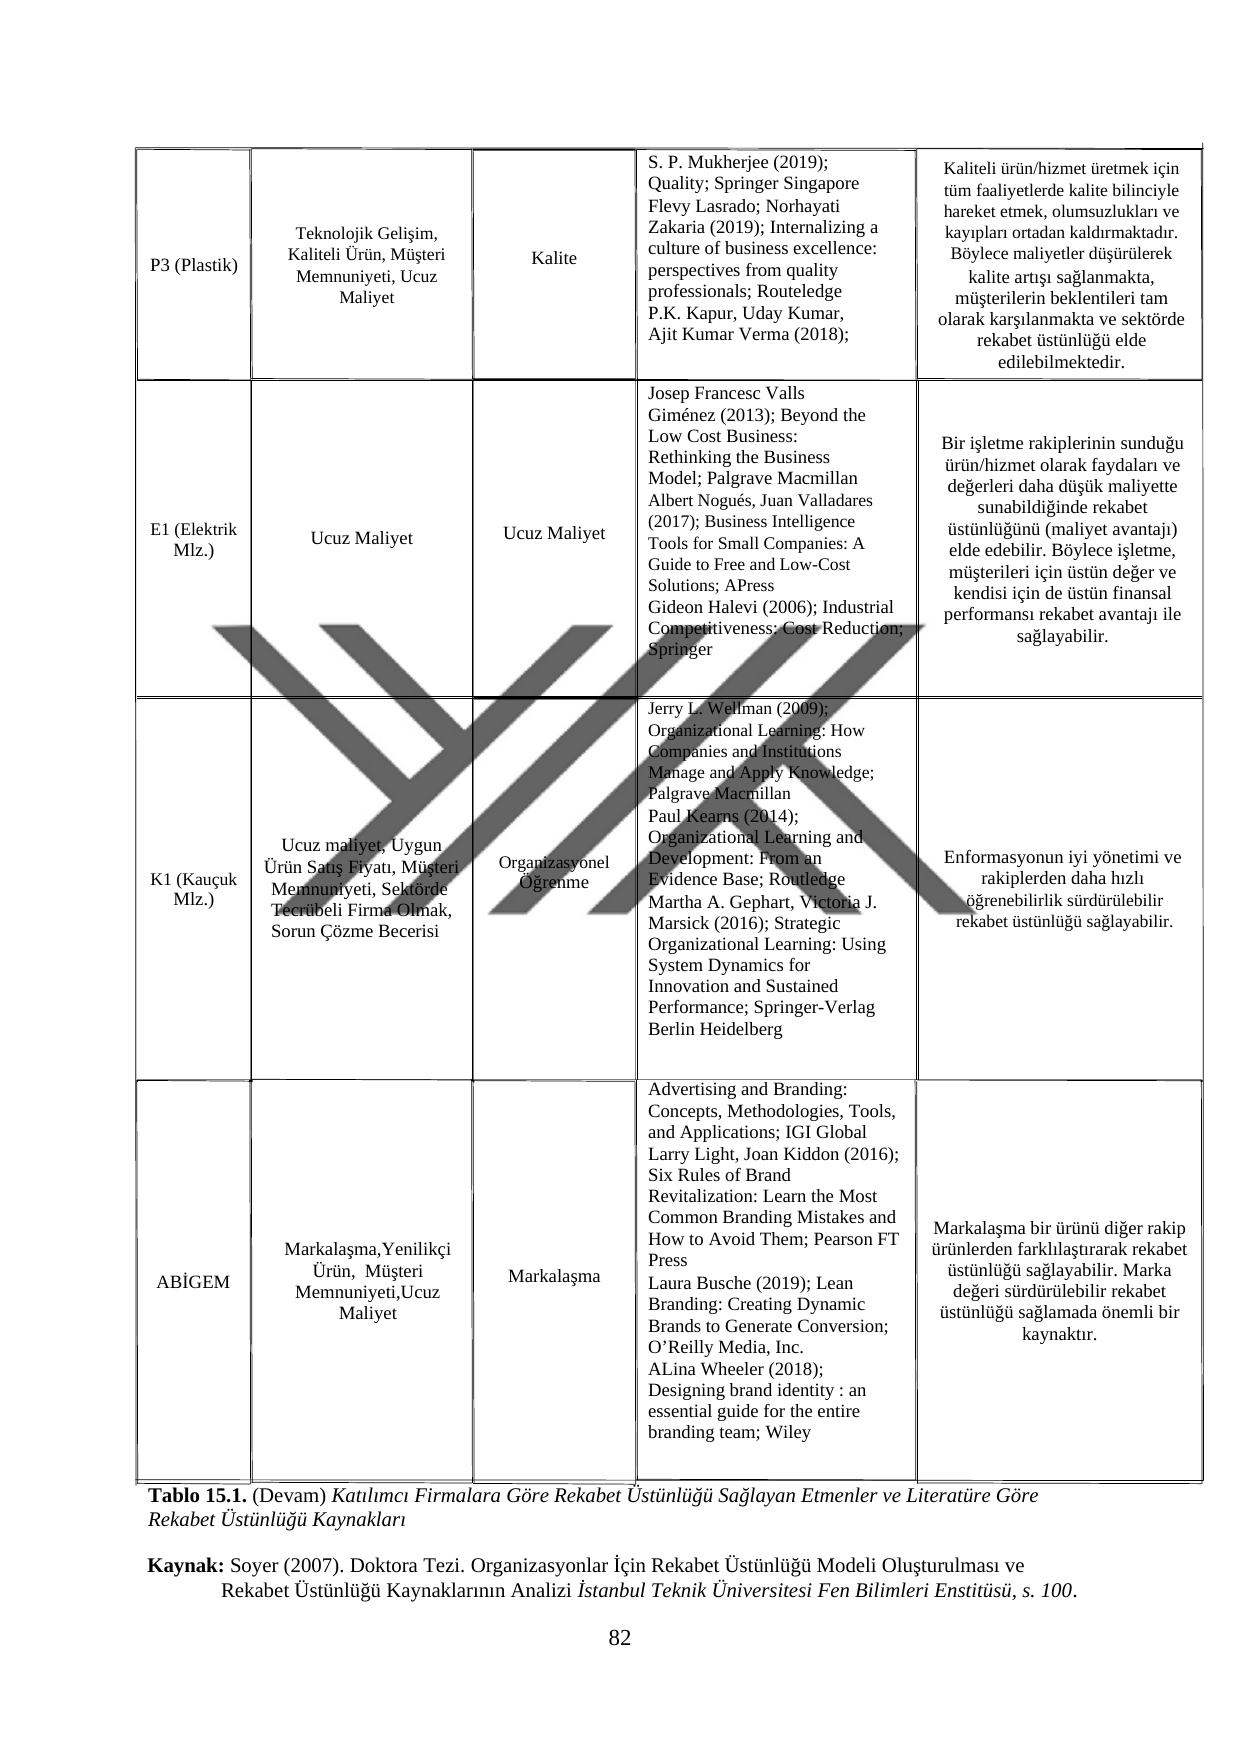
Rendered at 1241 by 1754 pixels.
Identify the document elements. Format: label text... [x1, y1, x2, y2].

text Ucuz Maliyet [310, 527, 460, 549]
text Bir işletme rakiplerinin sunduğu ürün/hizmet olarak faydaları ve değerleri daha düşük maliyette sunabildiğinde rekabet üstünlüğünü (maliyet avantajı) elde edebilir. Böylece işletme, müşterileri için üstün değer ve kendisi için de üstün finansal performansı rekabet avantajı ile sağlayabilir. [937, 433, 1188, 646]
picture [136, 380, 1203, 1080]
text Albert Nogués, Juan Valladares (2017); Business Intelligence Tools for Small Companies: A Guide to Free and Low-Cost Solutions; APress [648, 490, 885, 595]
text Organizasyonel [496, 851, 612, 872]
text ALina Wheeler (2018); Designing brand identity : an essential guide for the entire branding team; Wiley [648, 1358, 867, 1443]
text Kaynak: Soyer (2007). Doktora Tezi. Organizasyonlar İçin Rekabet Üstünlüğü Modeli Oluşturulması ve Rekabet Üstünlüğü Kaynaklarının Analizi İstanbul Teknik Üniversitesi Fen Bilimleri Enstitüsü, s. 100. [147, 1553, 1092, 1603]
text Advertising and Branding: Concepts, Methodologies, Tools, and Applications; IGI Global Larry Light, Joan Kiddon (2016); Six Rules of Brand Revitalization: Learn the Most Common Branding Mistakes and How to Avoid Them; Pearson FT Press [648, 1079, 900, 1271]
text Mlz.) [148, 889, 239, 910]
text Kaliteli ürün/hizmet üretmek için tüm faaliyetlerde kalite bilinciyle hareket etmek, olumsuzlukları ve kayıpları ortadan kaldırmaktadır. Böylece maliyetler düşürülerek [935, 158, 1188, 263]
text Josep Francesc Valls Giménez (2013); Beyond the Low Cost Business: Rethinking the Business Model; Palgrave Macmillan [648, 383, 877, 488]
text öğrenebilirlik sürdürülebilir rekabet üstünlüğü sağlayabilir. [944, 889, 1186, 931]
text Markalaşma,Yenilikçi Ürün, Müşteri Memnuniyeti,Ucuz Maliyet [277, 1239, 458, 1323]
text Jerry L. Wellman (2009); Organizational Learning: How Companies and Institutions Manage and Apply Knowledge; Palgrave Macmillan [648, 698, 887, 803]
text P.K. Kapur, Uday Kumar, Ajit Kumar Verma (2018); [648, 303, 877, 345]
text S. P. Mukherjee (2019); Quality; Springer Singapore [648, 152, 894, 193]
text ABİGEM [156, 1271, 239, 1292]
text Ucuz Maliyet [496, 522, 612, 543]
text 82 [608, 1623, 1188, 1650]
text Tablo 15.1. (Devam) Katılımcı Firmalara Göre Rekabet Üstünlüğü Sağlayan Etmenler ve Literatüre Göre Rekabet Üstünlüğü Kaynakları [148, 1484, 1040, 1531]
text Martha A. Gephart, Victoria J. Marsick (2016); Strategic Organizational Learning: Using System Dynamics for Innovation and Sustained Performance; Springer-Verlag Berlin Heidelberg [648, 891, 896, 1039]
text E1 (Elektrik [148, 519, 239, 539]
text Laura Busche (2019); Lean Branding: Creating Dynamic Brands to Generate Conversion; O’Reilly Media, Inc. [648, 1273, 889, 1357]
text K1 (Kauçuk [148, 868, 239, 889]
text Markalaşma bir ürünü diğer rakip ürünlerden farklılaştırarak rekabet üstünlüğü sağlayabilir. Marka değeri sürdürülebilir rekabet üstünlüğü sağlamada önemli bir kaynaktır. [931, 1217, 1188, 1344]
text Gideon Halevi (2006); Industrial Competitiveness: Cost Reduction; Springer [648, 596, 904, 659]
text Ürün Satış Fiyatı, Müşteri Memnuniyeti, Sektörde Tecrübeli Firma Olmak, Sorun Çözme Becerisi [263, 857, 460, 941]
text Paul Kearns (2014); Organizational Learning and Development: From an Evidence Base; Routledge [648, 805, 896, 890]
text Markalaşma [496, 1265, 612, 1286]
text Öğrenme [496, 872, 612, 893]
text Teknolojik Gelişim, Kaliteli Ürün, Müşteri Memnuniyeti, Ucuz Maliyet [277, 222, 456, 307]
text Kalite [496, 247, 612, 268]
text Flevy Lasrado; Norhayati Zakaria (2019); Internalizing a culture of business excellence: perspectives from quality professionals; Routeledge [648, 196, 902, 301]
text kalite artışı sağlanmakta, müşterilerin beklentileri tam olarak karşılanmakta ve sektörde rekabet üstünlüğü elde edilebilmektedir. [935, 266, 1188, 372]
text P3 (Plastik) [150, 254, 239, 275]
text Mlz.) [148, 539, 239, 561]
text Ucuz maliyet, Uygun [264, 834, 458, 856]
text Enformasyonun iyi yönetimi ve rakiplerden daha hızlı [939, 847, 1186, 888]
